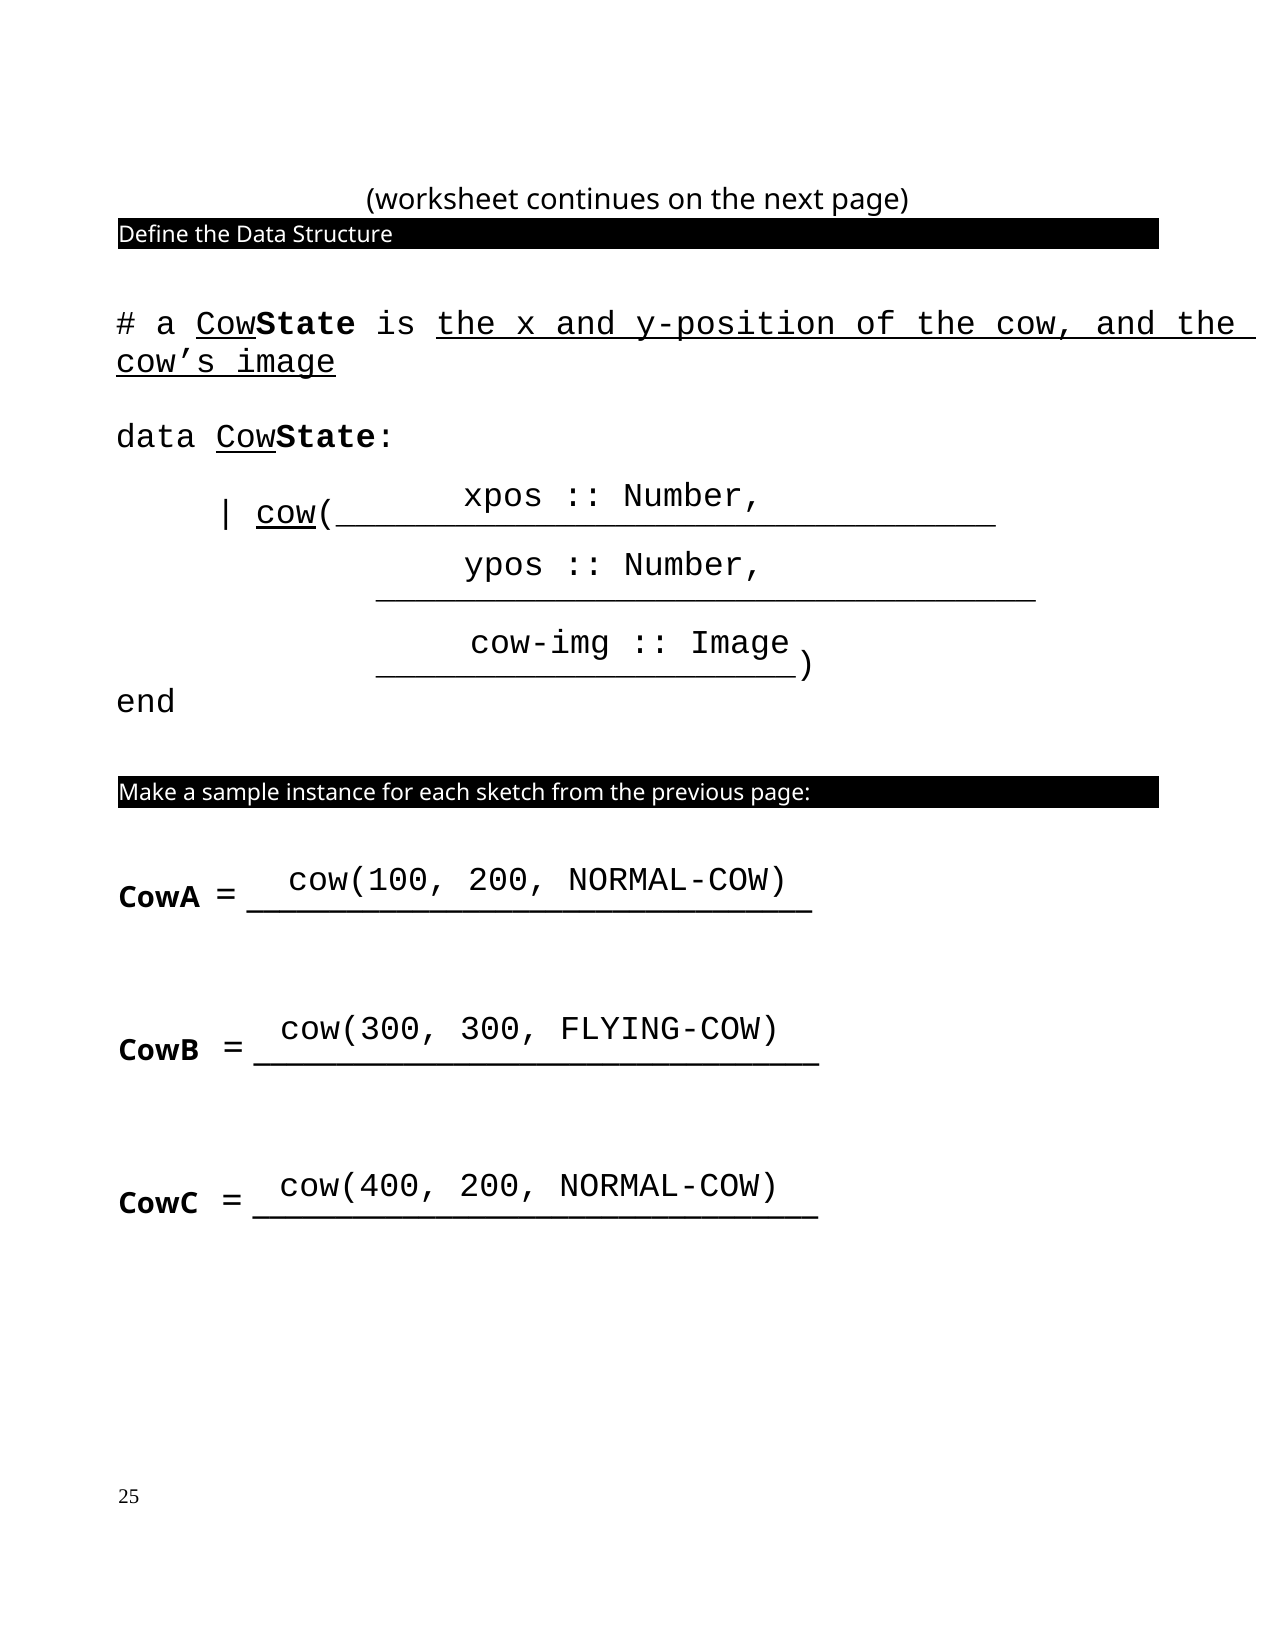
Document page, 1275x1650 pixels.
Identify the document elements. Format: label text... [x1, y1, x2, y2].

text _________________________________ [116, 571, 1267, 609]
subtitle Make a sample instance for each sketch from the previous page: [118, 776, 1159, 808]
text data CowState: [116, 420, 1267, 458]
text CowB = __________________________________ [6, 1020, 1157, 1071]
text _____________________) [116, 647, 1267, 684]
text end [116, 684, 1267, 722]
text CowA = __________________________________ [6, 867, 1157, 918]
text | cow(_________________________________ [116, 496, 1267, 533]
subtitle Define the Data Structure [118, 218, 1159, 249]
text CowC = __________________________________ [6, 1173, 1157, 1224]
text # a CowState is the x and y-position of the cow, and the cow’s image [116, 306, 1267, 382]
text (worksheet continues on the next page) [118, 178, 1157, 218]
